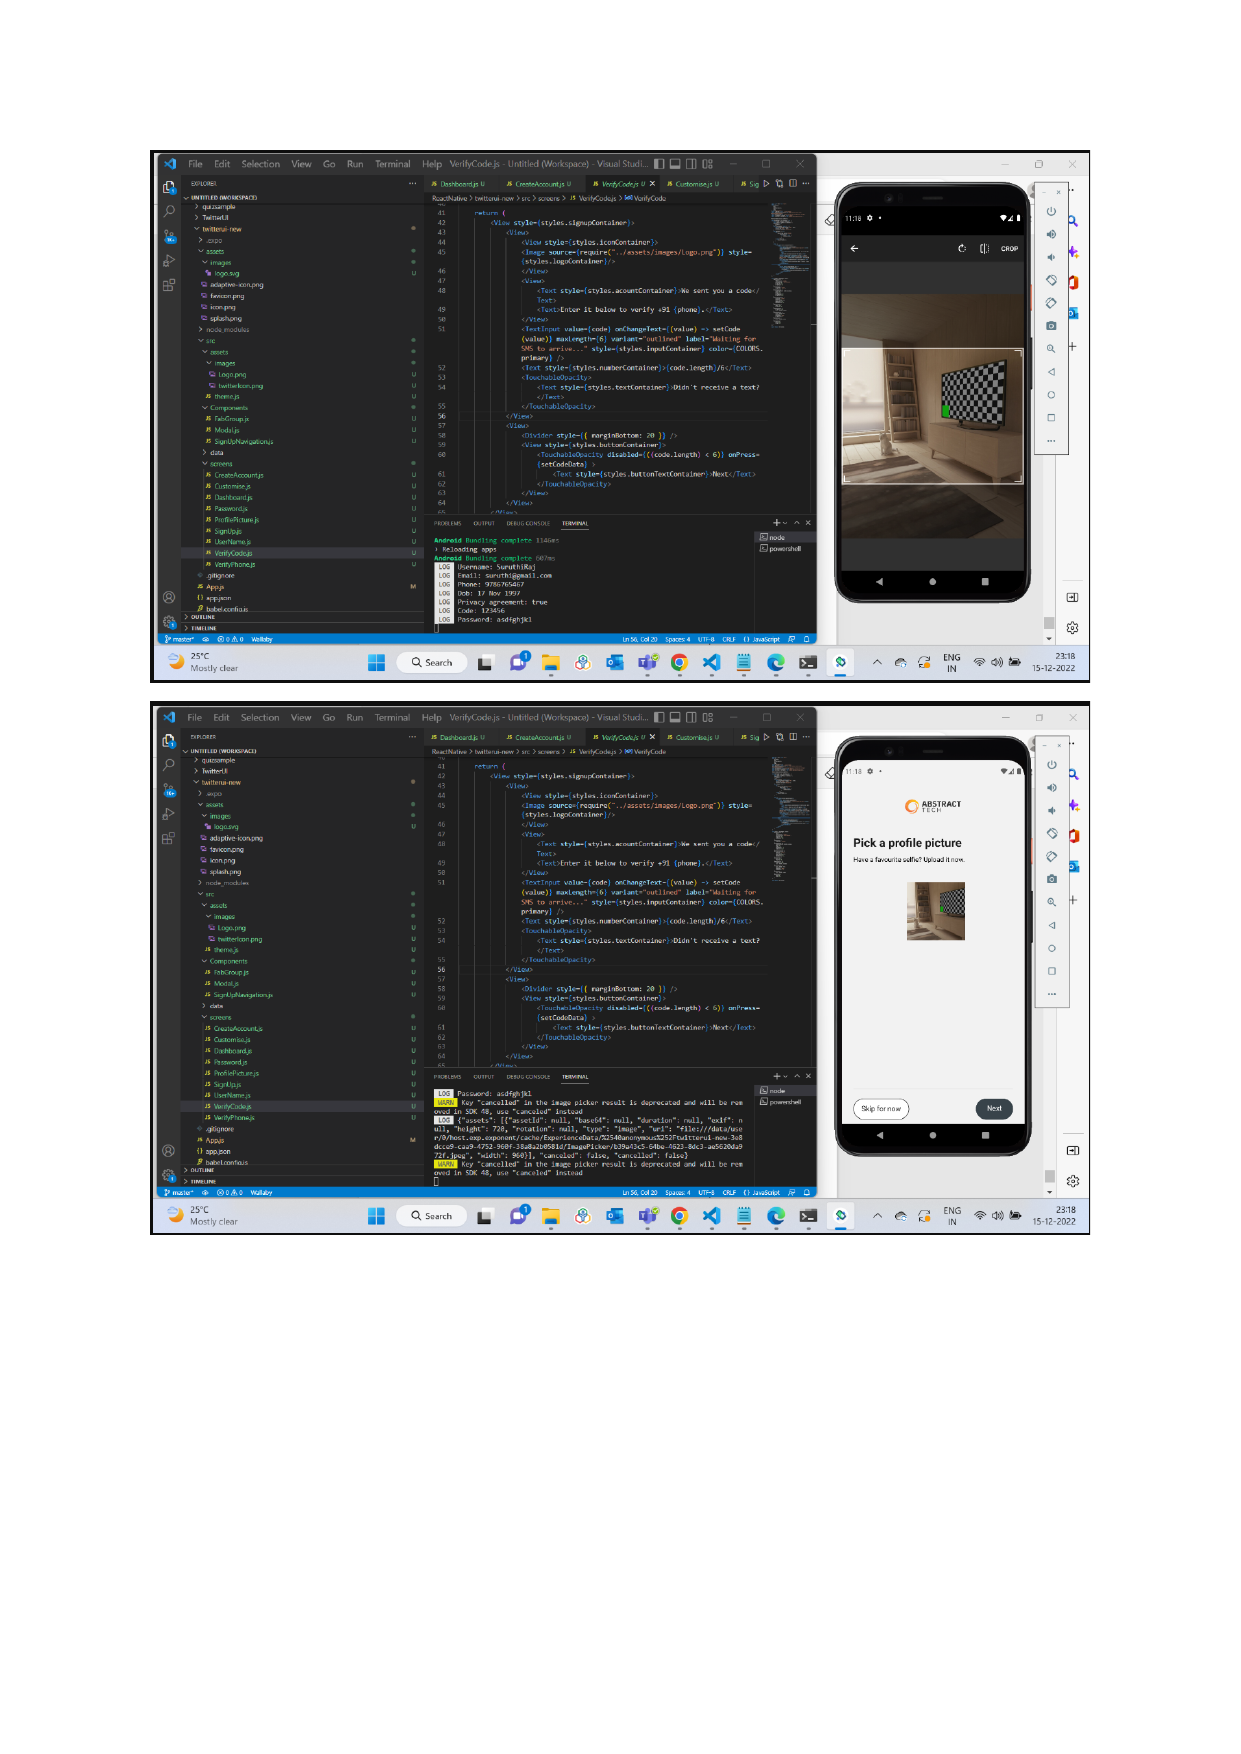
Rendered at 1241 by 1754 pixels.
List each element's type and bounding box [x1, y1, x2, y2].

picture [150, 150, 1091, 683]
picture [150, 701, 1091, 1235]
